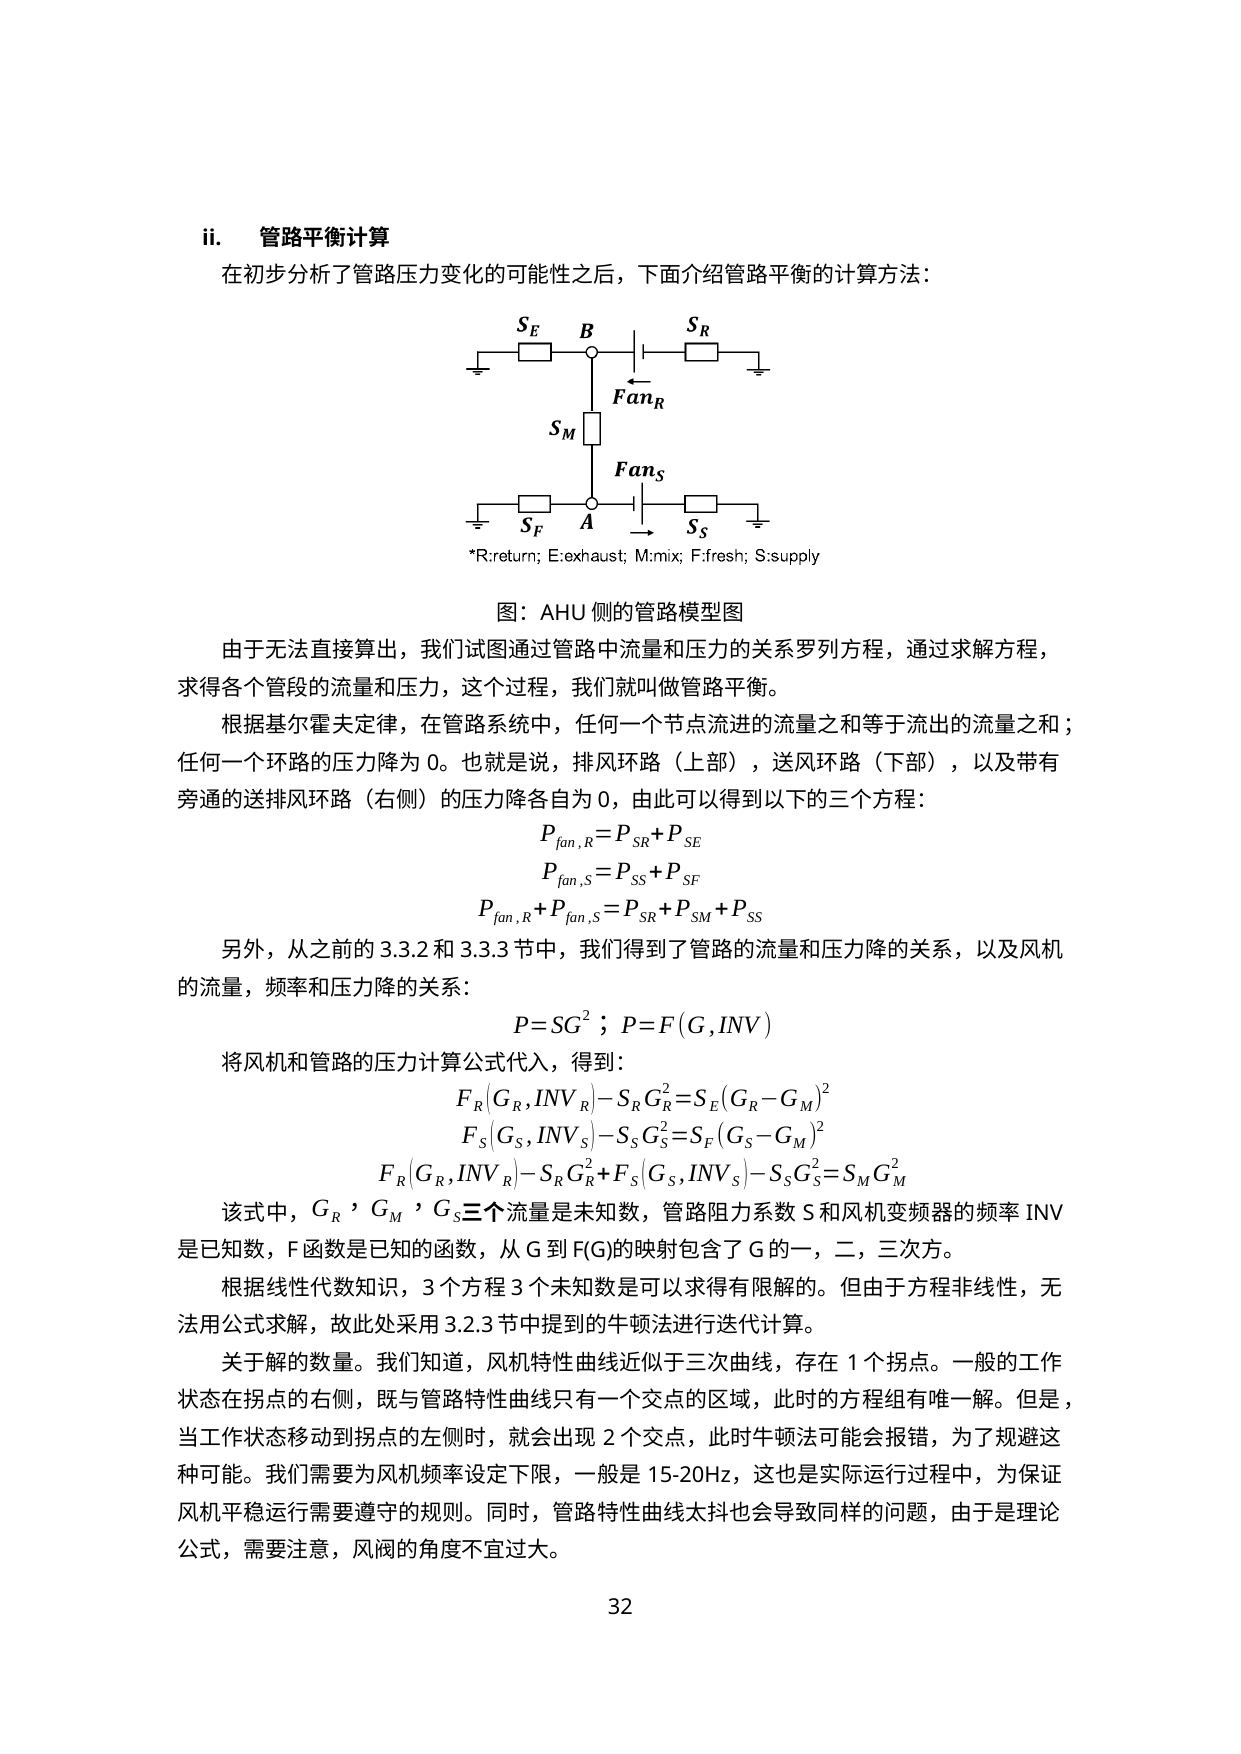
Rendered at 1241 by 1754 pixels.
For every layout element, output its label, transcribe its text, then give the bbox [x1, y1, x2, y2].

text 由于无法直接算出，我们试图通过管路中流量和压力的关系罗列方程，通过求解方程，求得各个管段的流量和压力，这个过程，我们就叫做管路平衡。 [177, 629, 1063, 704]
text 将风机和管路的压力计算公式代入，得到： [177, 1042, 1063, 1079]
text 另外，从之前的3.3.2和3.3.3节中，我们得到了管路的流量和压力降的关系，以及风机的流量，频率和压力降的关系： [177, 929, 1063, 1004]
text 关于解的数量。我们知道，风机特性曲线近似于三次曲线，存在1个拐点。一般的工作状态在拐点的右侧，既与管路特性曲线只有一个交点的区域，此时的方程组有唯一解。但是，当工作状态移动到拐点的左侧时，就会出现2个交点，此时牛顿法可能会报错，为了规避这种可能。我们需要为风机频率设定下限，一般是15-20Hz，这也是实际运行过程中，为保证风机平稳运行需要遵守的规则。同时，管路特性曲线太抖也会导致同样的问题，由于是理论公式，需要注意，风阀的角度不宜过大。 [177, 1342, 1063, 1567]
text 根据线性代数知识，3个方程3个未知数是可以求得有限解的。但由于方程非线性，无法用公式求解，故此处采用3.2.3节中提到的牛顿法进行迭代计算。 [177, 1267, 1063, 1342]
text 根据基尔霍夫定律，在管路系统中，任何一个节点流进的流量之和等于流出的流量之和；任何一个环路的压力降为0。也就是说，排风环路（上部），送风环路（下部），以及带有旁通的送排风环路（右侧）的压力降各自为0，由此可以得到以下的三个方程： [177, 704, 1063, 817]
text 图：AHU侧的管路模型图 [177, 592, 1063, 629]
text 在初步分析了管路压力变化的可能性之后，下面介绍管路平衡的计算方法： [177, 254, 1063, 292]
text 该式中，三个流量是未知数，管路阻力系数S和风机变频器的频率INV是已知数，F函数是已知的函数，从G到F(G)的映射包含了G的一，二，三次方。 [177, 1192, 1063, 1267]
subtitle 管路平衡计算 [221, 217, 1063, 254]
